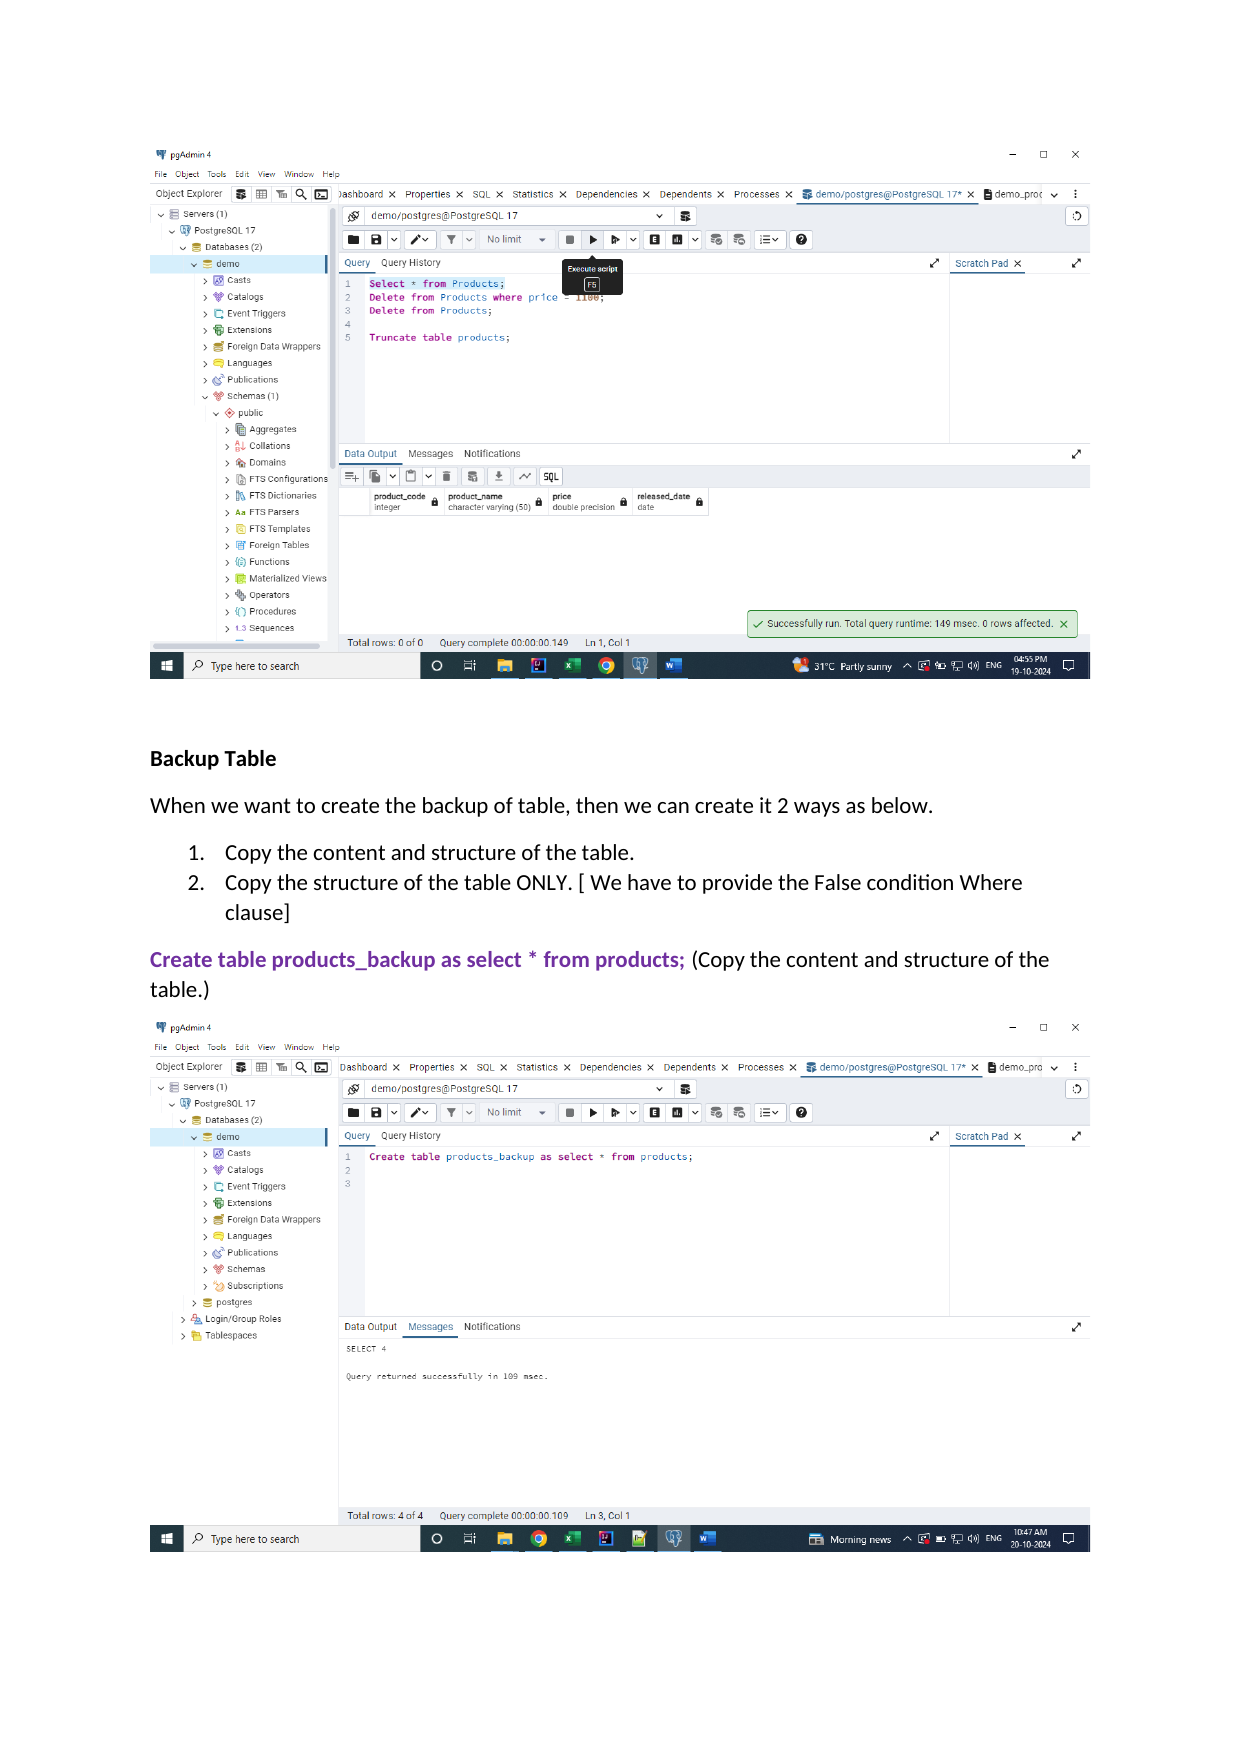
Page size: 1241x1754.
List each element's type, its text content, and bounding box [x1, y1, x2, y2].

picture [150, 150, 1091, 679]
text Create table products_backup as select * from products; (Copy the content and structure of the table.) [150, 945, 1090, 1004]
list Copy the content and structure of the table. [187, 838, 1090, 866]
picture [150, 1022, 1091, 1552]
text Backup Table [150, 744, 1090, 772]
list Copy the structure of the table ONLY. [ We have to provide the False condition Where clause] [187, 868, 1090, 927]
text When we want to create the backup of table, then we can create it 2 ways as below. [150, 791, 1090, 819]
